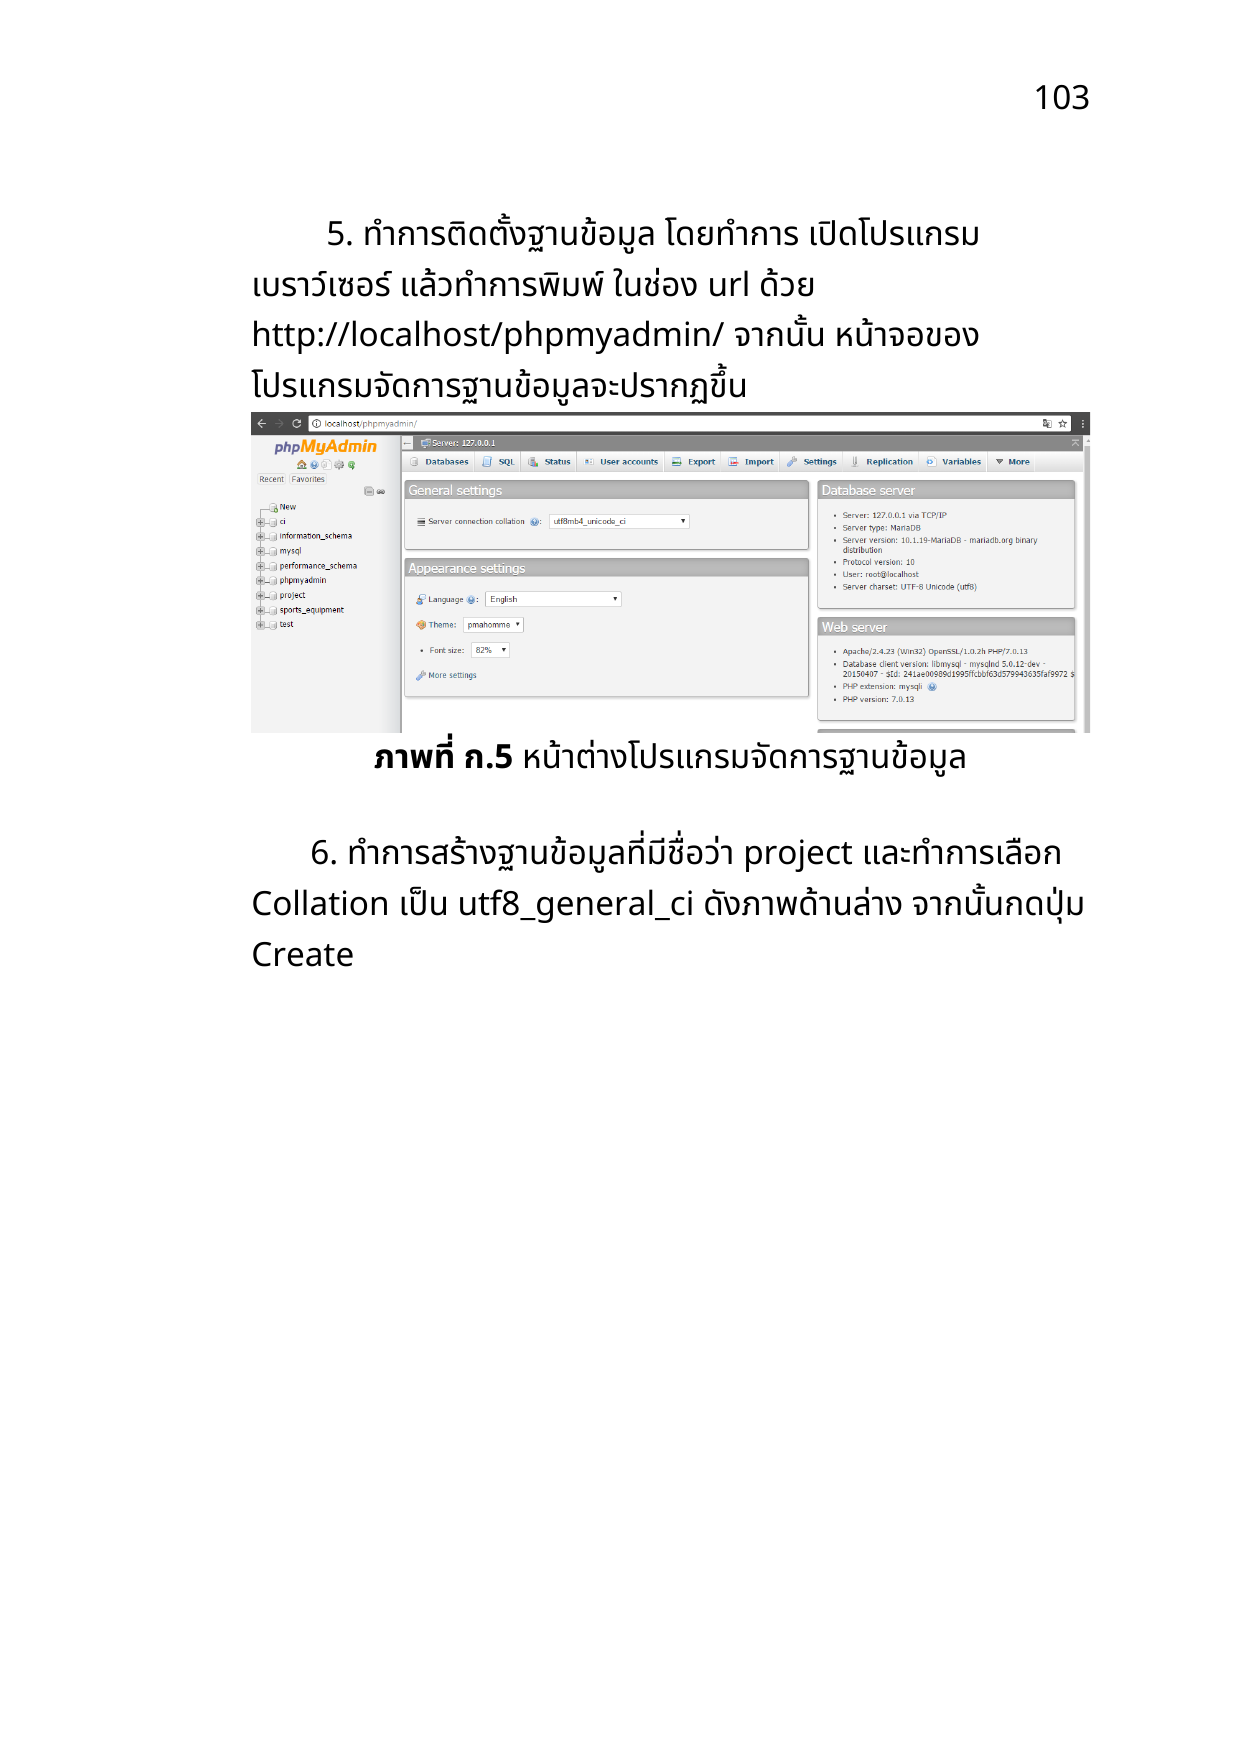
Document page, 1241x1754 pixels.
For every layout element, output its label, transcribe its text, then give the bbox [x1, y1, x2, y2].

text 5. ทำการติดตั้งฐานข้อมูล โดยทำการ เปิดโปรแกรม เบราว์เซอร์ แล้วทำการพิมพ์ ในช่อง url ด้วย http://localhost/phpmyadmin/ จากนั้น หน้าจอของ โปรแกรมจัดการฐานข้อมูลจะปรากฏขึ้น [251, 210, 1090, 412]
picture [251, 412, 1091, 733]
text ภาพที่ ก.5 หน้าต่างโปรแกรมจัดการฐานข้อมูล [251, 733, 1090, 784]
text 6. ทำการสร้างฐานข้อมูลที่มีชื่อว่า project และทำการเลือก Collation เป็น utf8_general_ci ดังภาพด้านล่าง จากนั้นกดปุ่ม Create [251, 829, 1090, 976]
